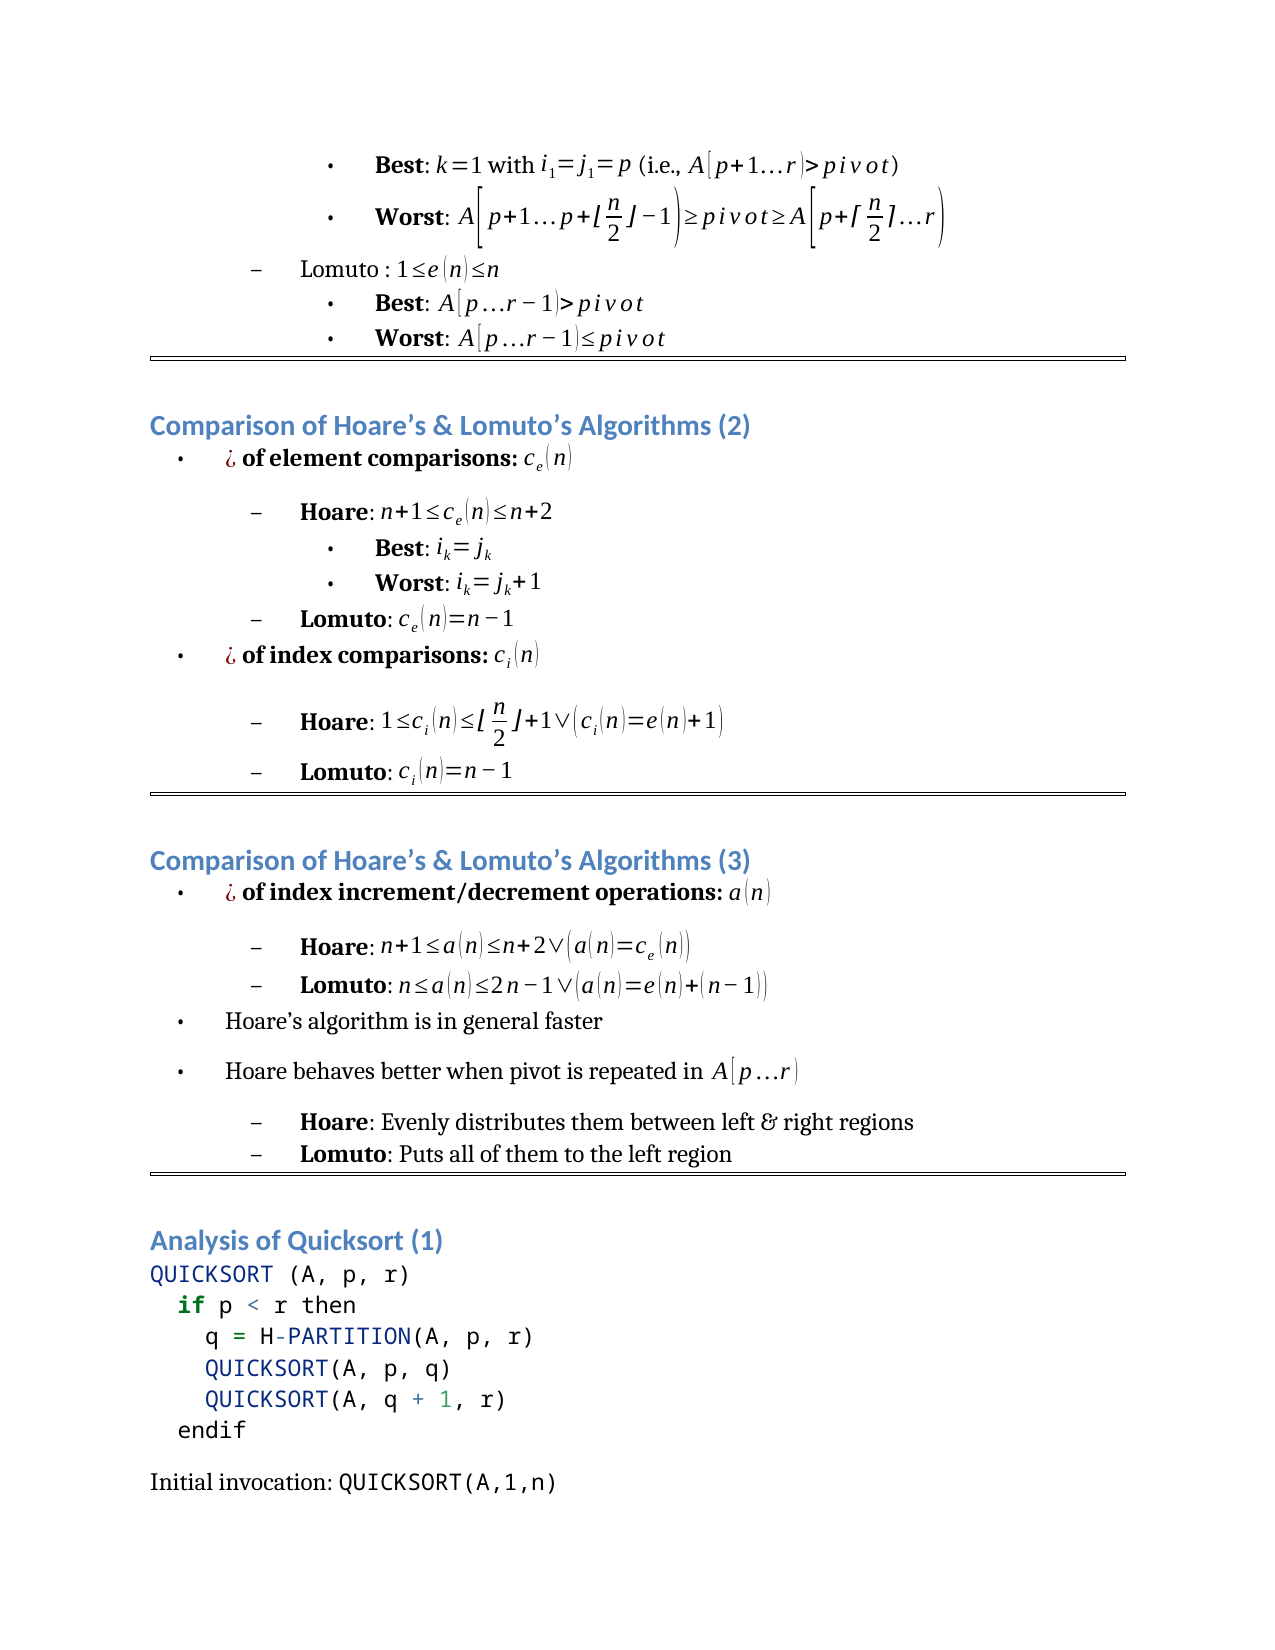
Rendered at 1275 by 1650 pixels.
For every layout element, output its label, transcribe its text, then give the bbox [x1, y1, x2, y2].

list Lomuto: Puts all of them to the left region [250, 1140, 1125, 1169]
subtitle Comparison of Hoare’s & Lomuto’s Algorithms (3) [150, 842, 1125, 877]
list Hoare behaves better when pivot is repeated in [175, 1056, 1125, 1087]
list Hoare: [250, 496, 1125, 529]
list Worst: [325, 567, 1125, 599]
list Lomuto: [250, 756, 1125, 788]
list of index increment/decrement operations: [175, 877, 1125, 908]
list Worst: [325, 185, 1125, 250]
list Best: [325, 288, 1125, 319]
list Lomuto: [250, 969, 1125, 1003]
subtitle Analysis of Quicksort (1) [150, 1222, 1125, 1258]
text QUICKSORT (A, p, r) if p < r then q = H-PARTITION(A, p, r) QUICKSORT(A, p, q) QUICKSORT(A, q + 1, r) endif [150, 1258, 1125, 1445]
subtitle Comparison of Hoare’s & Lomuto’s Algorithms (2) [150, 407, 1125, 442]
list Lomuto: [250, 603, 1125, 635]
list Lomuto : [250, 254, 1125, 284]
list of element comparisons: [175, 442, 1125, 475]
text Initial invocation: QUICKSORT(A,1,n) [150, 1466, 1125, 1497]
list Hoare: [250, 929, 1125, 965]
list Hoare’s algorithm is in general faster [175, 1007, 1125, 1035]
list Best: [325, 532, 1125, 564]
list Hoare: [250, 693, 1125, 752]
list of index comparisons: [175, 639, 1125, 672]
list Hoare: Evenly distributes them between left & right regions [250, 1108, 1125, 1136]
list Best: with (i.e., ) [325, 150, 1125, 181]
list Worst: [325, 323, 1125, 353]
